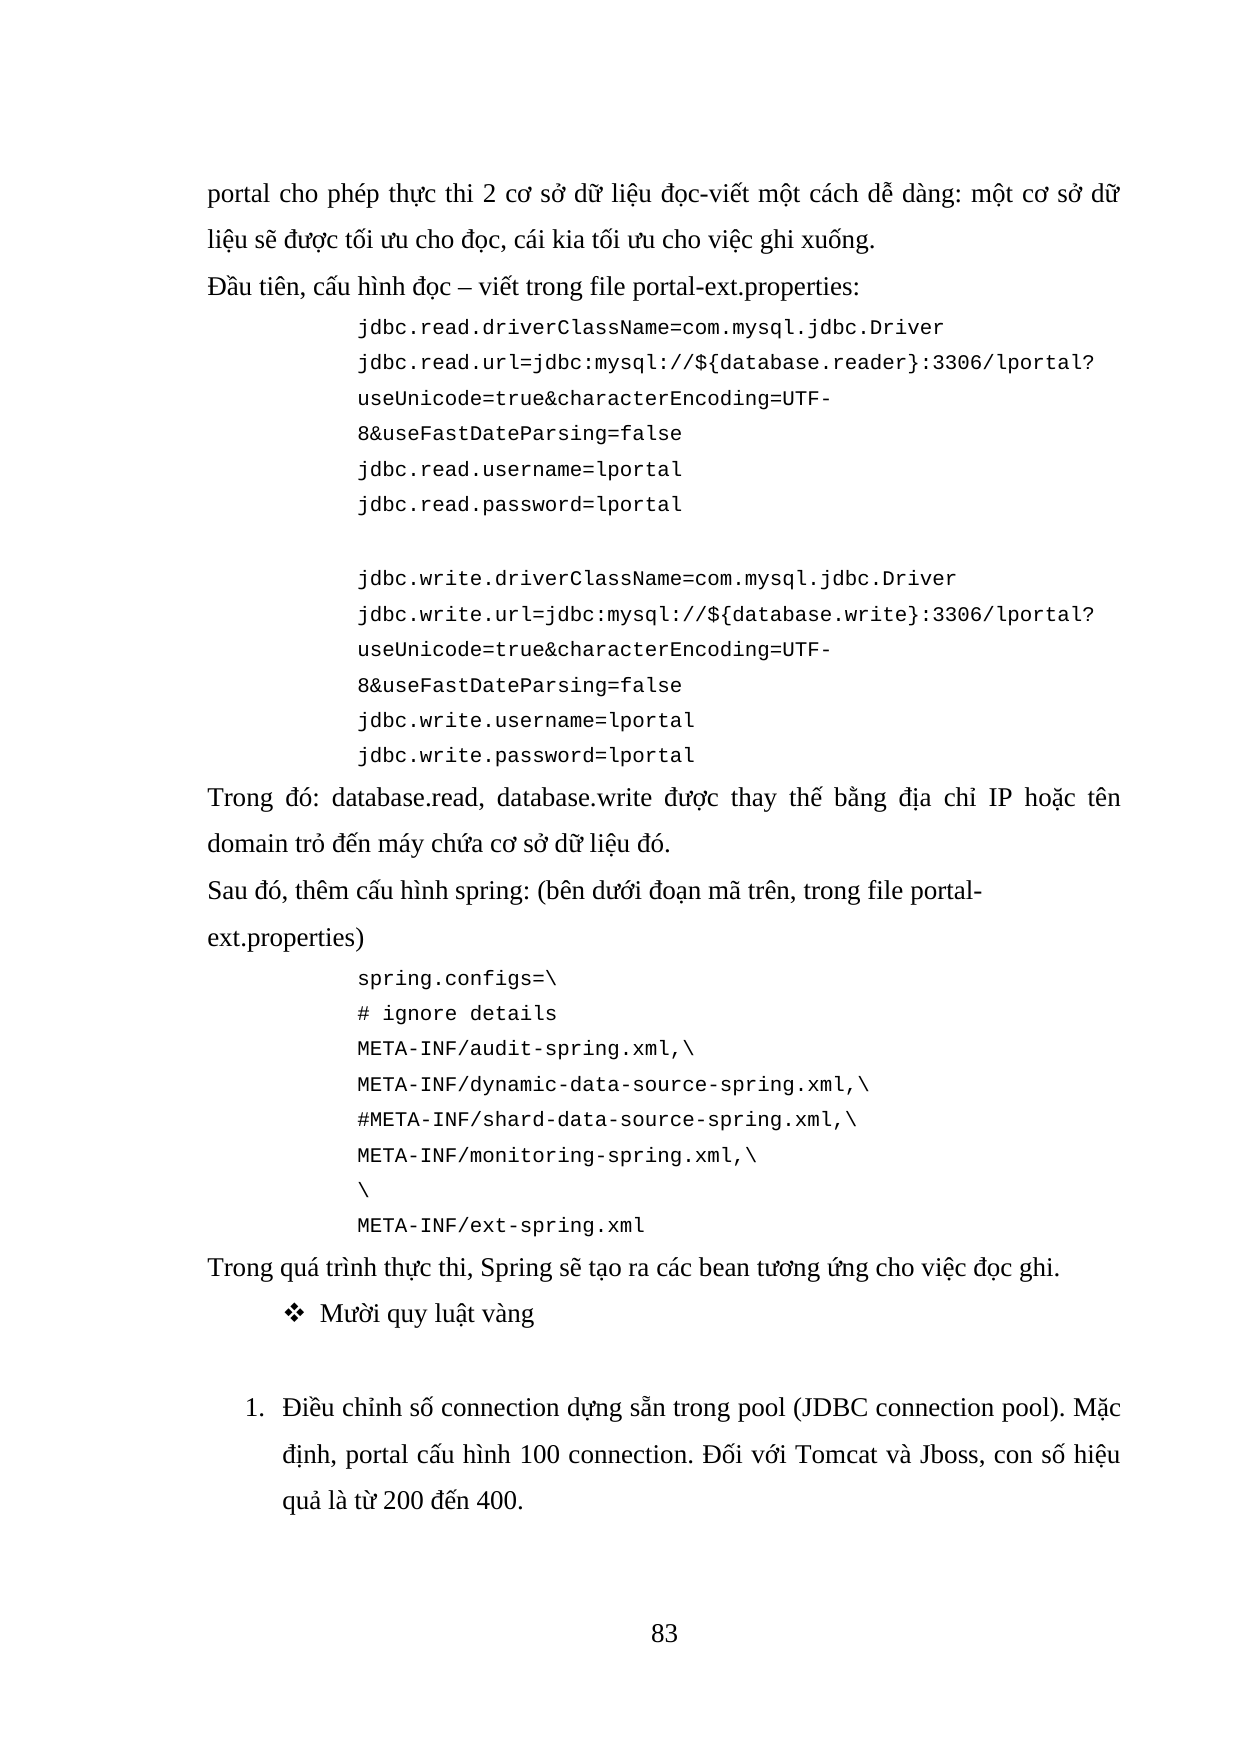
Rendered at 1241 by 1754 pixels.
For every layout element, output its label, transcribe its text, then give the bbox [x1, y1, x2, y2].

text Trong quá trình thực thi, Spring sẽ tạo ra các bean tương ứng cho việc đọc ghi. [207, 1251, 1122, 1282]
text jdbc.read.driverClassName=com.mysql.jdbc.Driver [357, 317, 1122, 341]
text jdbc.read.url=jdbc:mysql://${database.reader}:3306/lportal?useUnicode=true&characterEncoding=UTF-8&useFastDateParsing=false [357, 352, 1122, 447]
text jdbc.write.username=lportal [357, 710, 1122, 734]
text Trong đó: database.read, database.write được thay thế bằng địa chỉ IP hoặc tên domain trỏ đến máy chứa cơ sở dữ liệu đó. [207, 781, 1122, 859]
list Điều chỉnh số connection dựng sẵn trong pool (JDBC connection pool). Mặc định, portal cấu hình 100 connection. Đối với Tomcat và Jboss, con số hiệu quả là từ 200 đến 400. [244, 1391, 1122, 1516]
text jdbc.write.url=jdbc:mysql://${database.write}:3306/lportal?useUnicode=true&characterEncoding=UTF-8&useFastDateParsing=false [357, 604, 1122, 698]
text jdbc.write.password=lportal [357, 745, 1122, 769]
text spring.configs=\ [357, 967, 1122, 991]
text #META-INF/shard-data-source-spring.xml,\ [357, 1109, 1122, 1133]
text META-INF/monitoring-spring.xml,\ [357, 1144, 1122, 1168]
text jdbc.read.username=lportal [357, 459, 1122, 482]
text Sau đó, thêm cấu hình spring: (bên dưới đoạn mã trên, trong file portal-ext.properties) [207, 874, 1122, 952]
text META-INF/dynamic-data-source-spring.xml,\ [357, 1074, 1122, 1097]
text Đầu tiên, cấu hình đọc – viết trong file portal-ext.properties: [207, 270, 1122, 301]
list Mười quy luật vàng [282, 1297, 1122, 1329]
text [207, 177, 1122, 255]
text jdbc.read.password=lportal [357, 494, 1122, 518]
text jdbc.write.driverClassName=com.mysql.jdbc.Driver [357, 568, 1122, 592]
text META-INF/ext-spring.xml [357, 1215, 1122, 1239]
text \ [357, 1180, 1122, 1204]
text # ignore details [357, 1003, 1122, 1027]
text META-INF/audit-spring.xml,\ [357, 1038, 1122, 1062]
